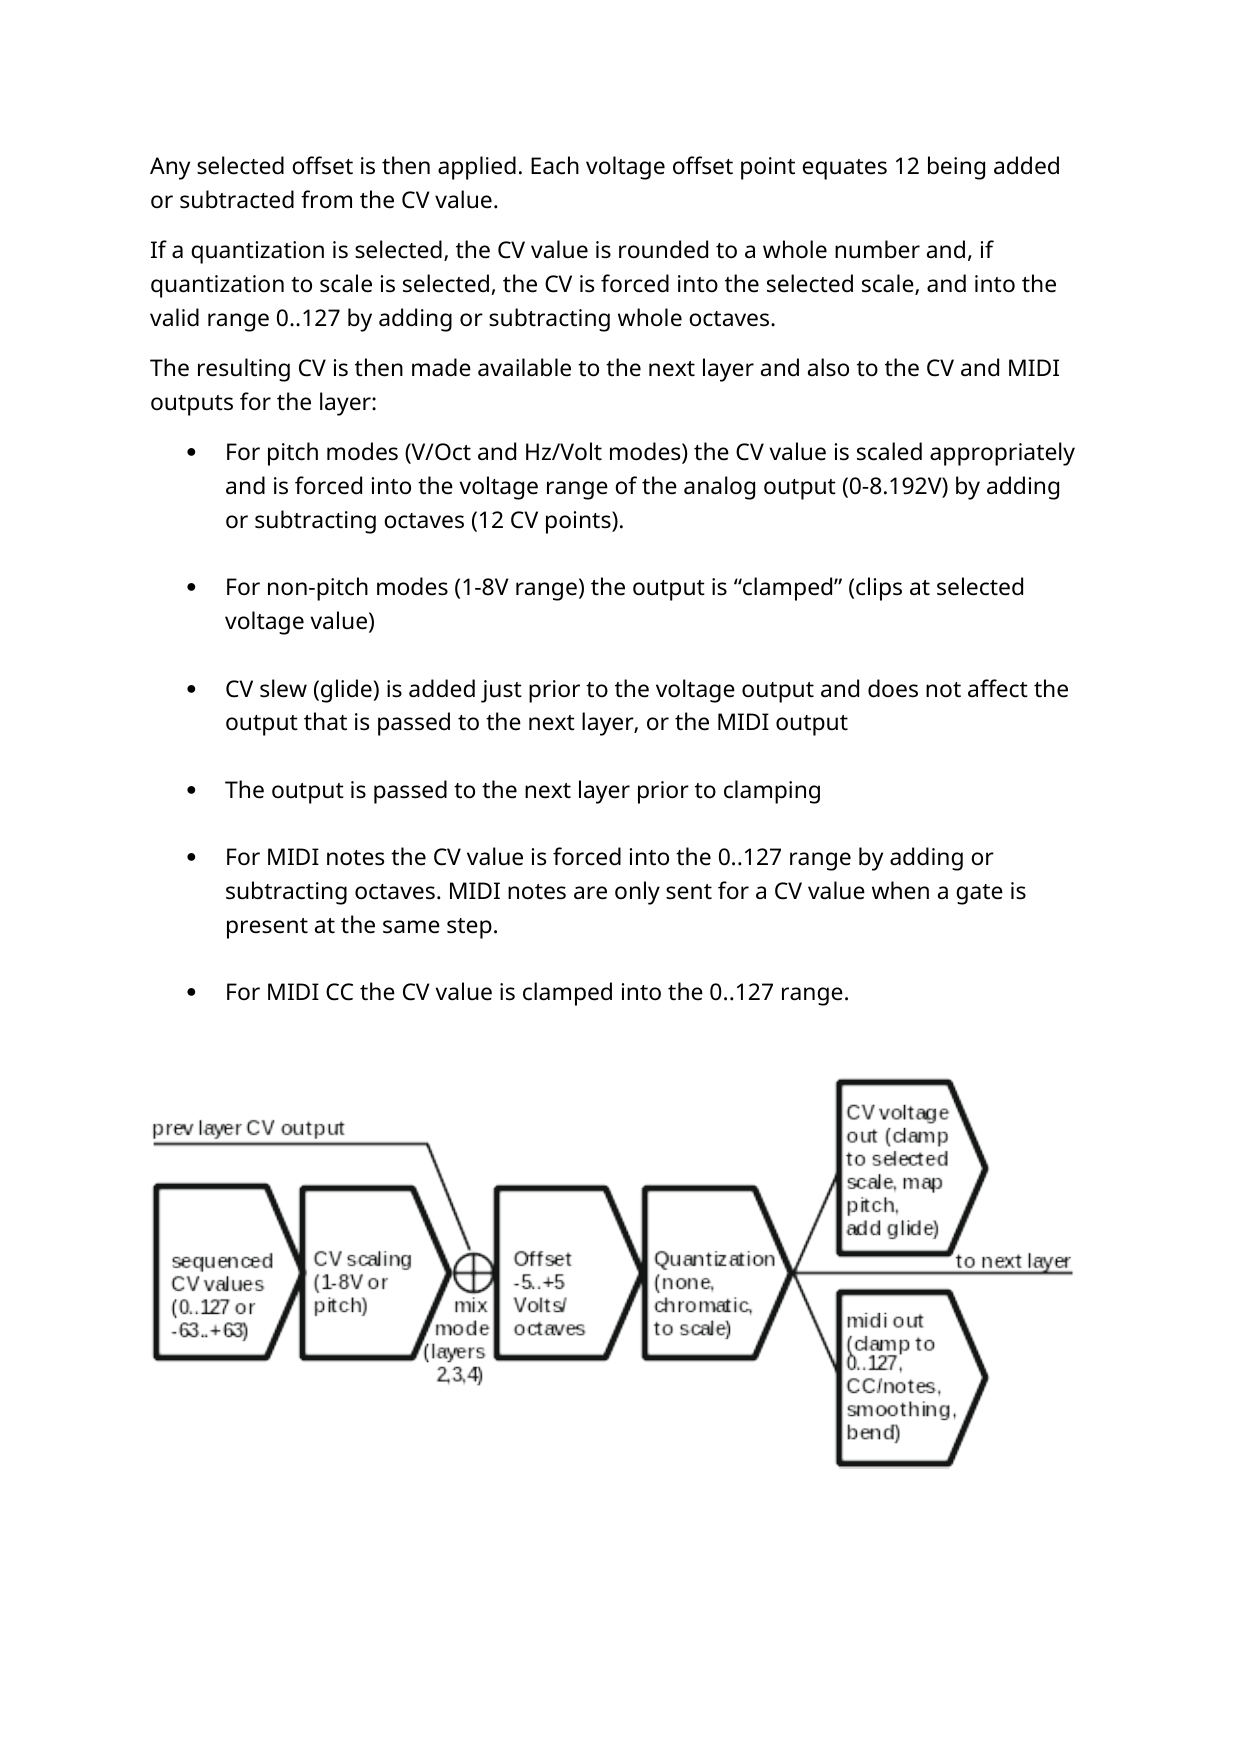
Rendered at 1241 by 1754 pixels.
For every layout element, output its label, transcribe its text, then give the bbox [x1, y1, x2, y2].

list For MIDI CC the CV value is clamped into the 0..127 range. [187, 976, 1090, 1007]
text Any selected offset is then applied. Each voltage offset point equates 12 being added or subtracted from the CV value. [150, 150, 1090, 215]
list The output is passed to the next layer prior to clamping [187, 774, 1090, 805]
list For non-pitch modes (1-8V range) the output is “clamped” (clips at selected voltage value) [187, 571, 1090, 636]
list For pitch modes (V/Oct and Hz/Volt modes) the CV value is scaled appropriately and is forced into the voltage range of the analog output (0-8.192V) by adding or subtracting octaves (12 CV points). [187, 436, 1090, 535]
text If a quantization is selected, the CV value is rounded to a whole number and, if quantization to scale is selected, the CV is forced into the selected scale, and into the valid range 0..127 by adding or subtracting whole octaves. [150, 234, 1090, 333]
text The resulting CV is then made available to the next layer and also to the CV and MIDI outputs for the layer: [150, 352, 1090, 417]
list For MIDI notes the CV value is forced into the 0..127 range by adding or subtracting octaves. MIDI notes are only sent for a CV value when a gate is present at the same step. [187, 841, 1090, 940]
list CV slew (glide) is added just prior to the voltage output and does not affect the output that is passed to the next layer, or the MIDI output [187, 672, 1090, 737]
